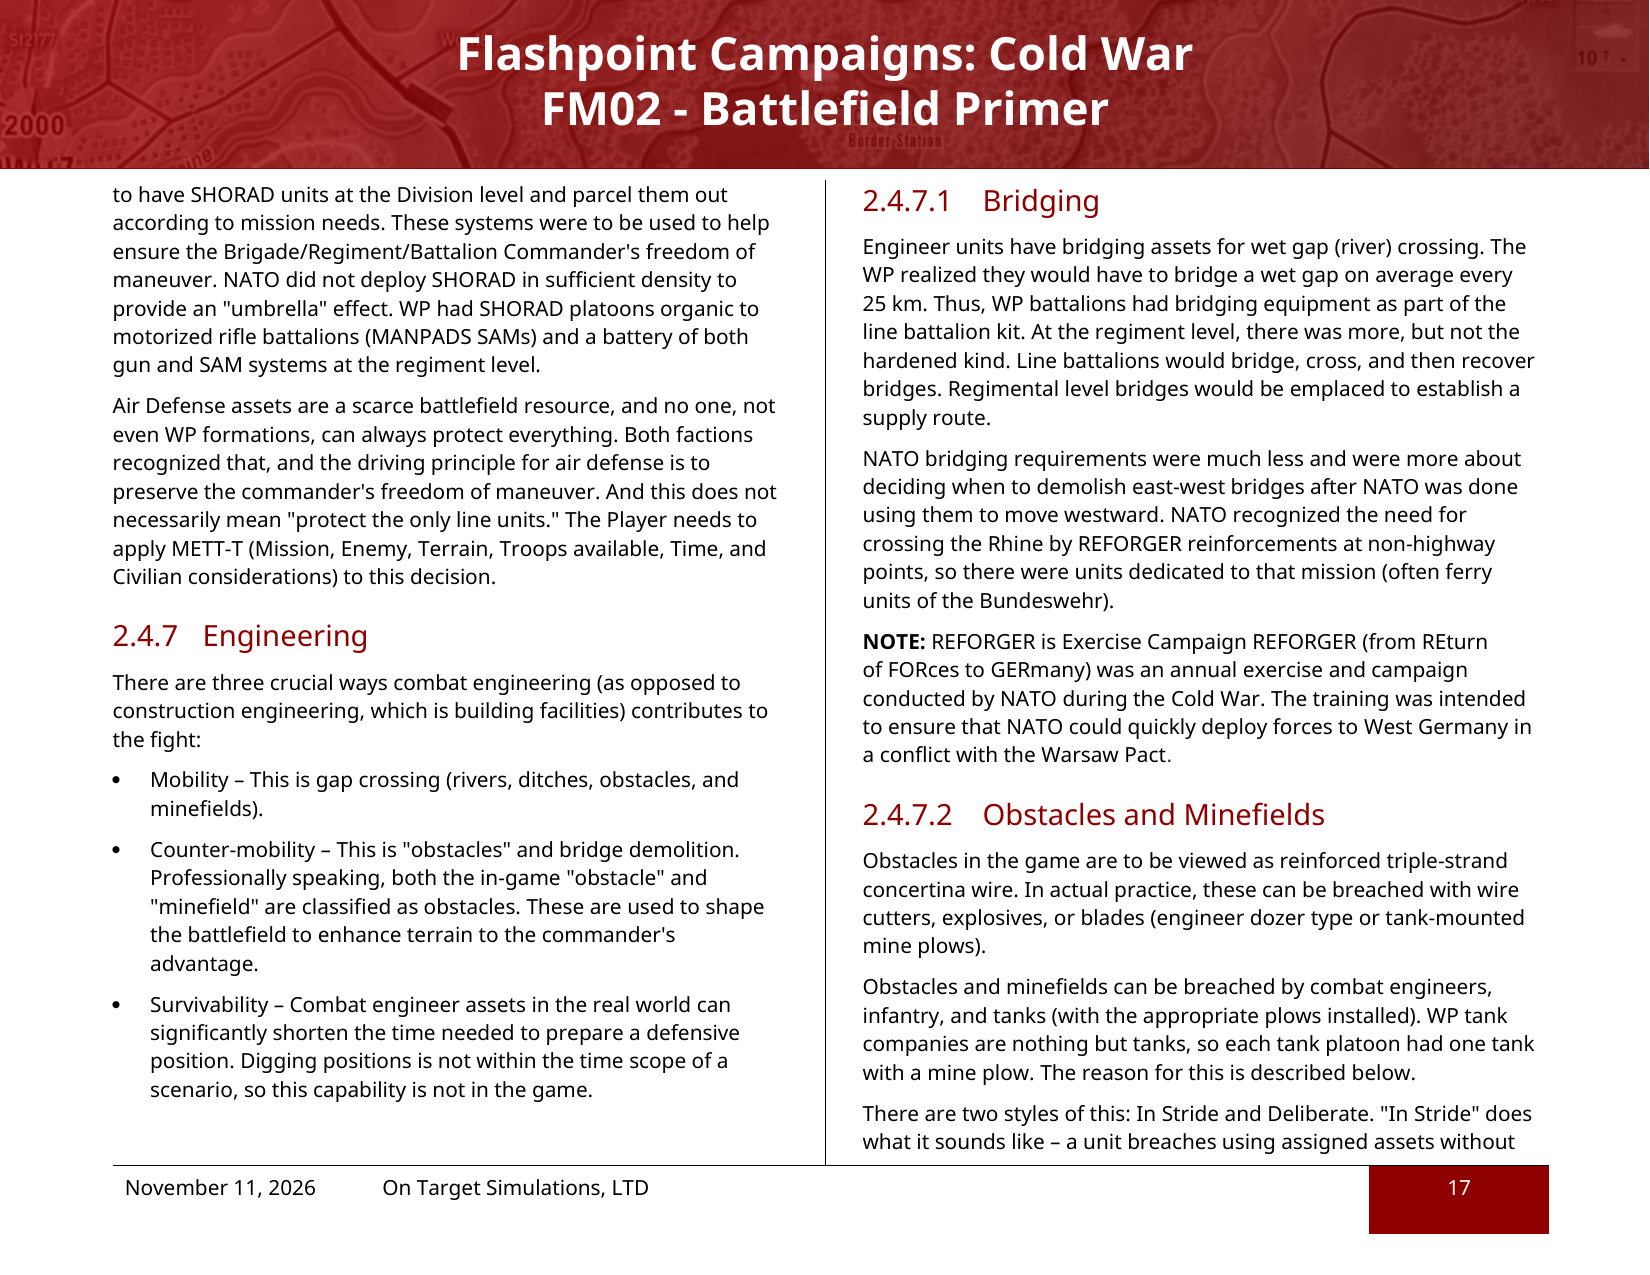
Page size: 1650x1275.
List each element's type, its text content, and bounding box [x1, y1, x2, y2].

text NATO bridging requirements were much less and were more about deciding when to demolish east-west bridges after NATO was done using them to move westward. NATO recognized the need for crossing the Rhine by REFORGER reinforcements at non-highway points, so there were units dedicated to that mission (often ferry units of the Bundeswehr). [862, 444, 1537, 614]
text There are three crucial ways combat engineering (as opposed to construction engineering, which is building facilities) contributes to the fight: [112, 668, 787, 753]
list Counter-mobility – This is "obstacles" and bridge demolition. Professionally speaking, both the in-game "obstacle" and "minefield" are classified as obstacles. These are used to shape the battlefield to enhance terrain to the commander's advantage. [112, 835, 787, 977]
subtitle Engineering [112, 616, 787, 655]
subtitle Bridging [862, 180, 1537, 220]
text Engineer units have bridging assets for wet gap (river) crossing. The WP realized they would have to bridge a wet gap on average every 25 km. Thus, WP battalions had bridging equipment as part of the line battalion kit. At the regiment level, there was more, but not the hardened kind. Line battalions would bridge, cross, and then recover bridges. Regimental level bridges would be emplaced to establish a supply route. [862, 232, 1537, 431]
text Obstacles and minefields can be breached by combat engineers, infantry, and tanks (with the appropriate plows installed). WP tank companies are nothing but tanks, so each tank platoon had one tank with a mine plow. The reason for this is described below. [862, 972, 1537, 1086]
picture [0, 0, 1650, 168]
text Obstacles in the game are to be viewed as reinforced triple-strand concertina wire. In actual practice, these can be breached with wire cutters, explosives, or blades (engineer dozer type or tank-mounted mine plows). [862, 846, 1537, 960]
list Survivability – Combat engineer assets in the real world can significantly shorten the time needed to prepare a defensive position. Digging positions is not within the time scope of a scenario, so this capability is not in the game. [112, 990, 787, 1103]
text Air Defense assets are a scarce battlefield resource, and no one, not even WP formations, can always protect everything. Both factions recognized that, and the driving principle for air defense is to preserve the commander's freedom of maneuver. And this does not necessarily mean "protect the only line units." The Player needs to apply METT-T (Mission, Enemy, Terrain, Troops available, Time, and Civilian considerations) to this decision. [112, 392, 787, 591]
subtitle Obstacles and Minefields [862, 794, 1537, 834]
text NOTE: REFORGER is Exercise Campaign REFORGER (from REturn of FORces to GERmany) was an annual exercise and campaign conducted by NATO during the Cold War. The training was intended to ensure that NATO could quickly deploy forces to West Germany in a conflict with the Warsaw Pact. [862, 627, 1537, 769]
list Mobility – This is gap crossing (rivers, ditches, obstacles, and minefields). [112, 766, 787, 822]
